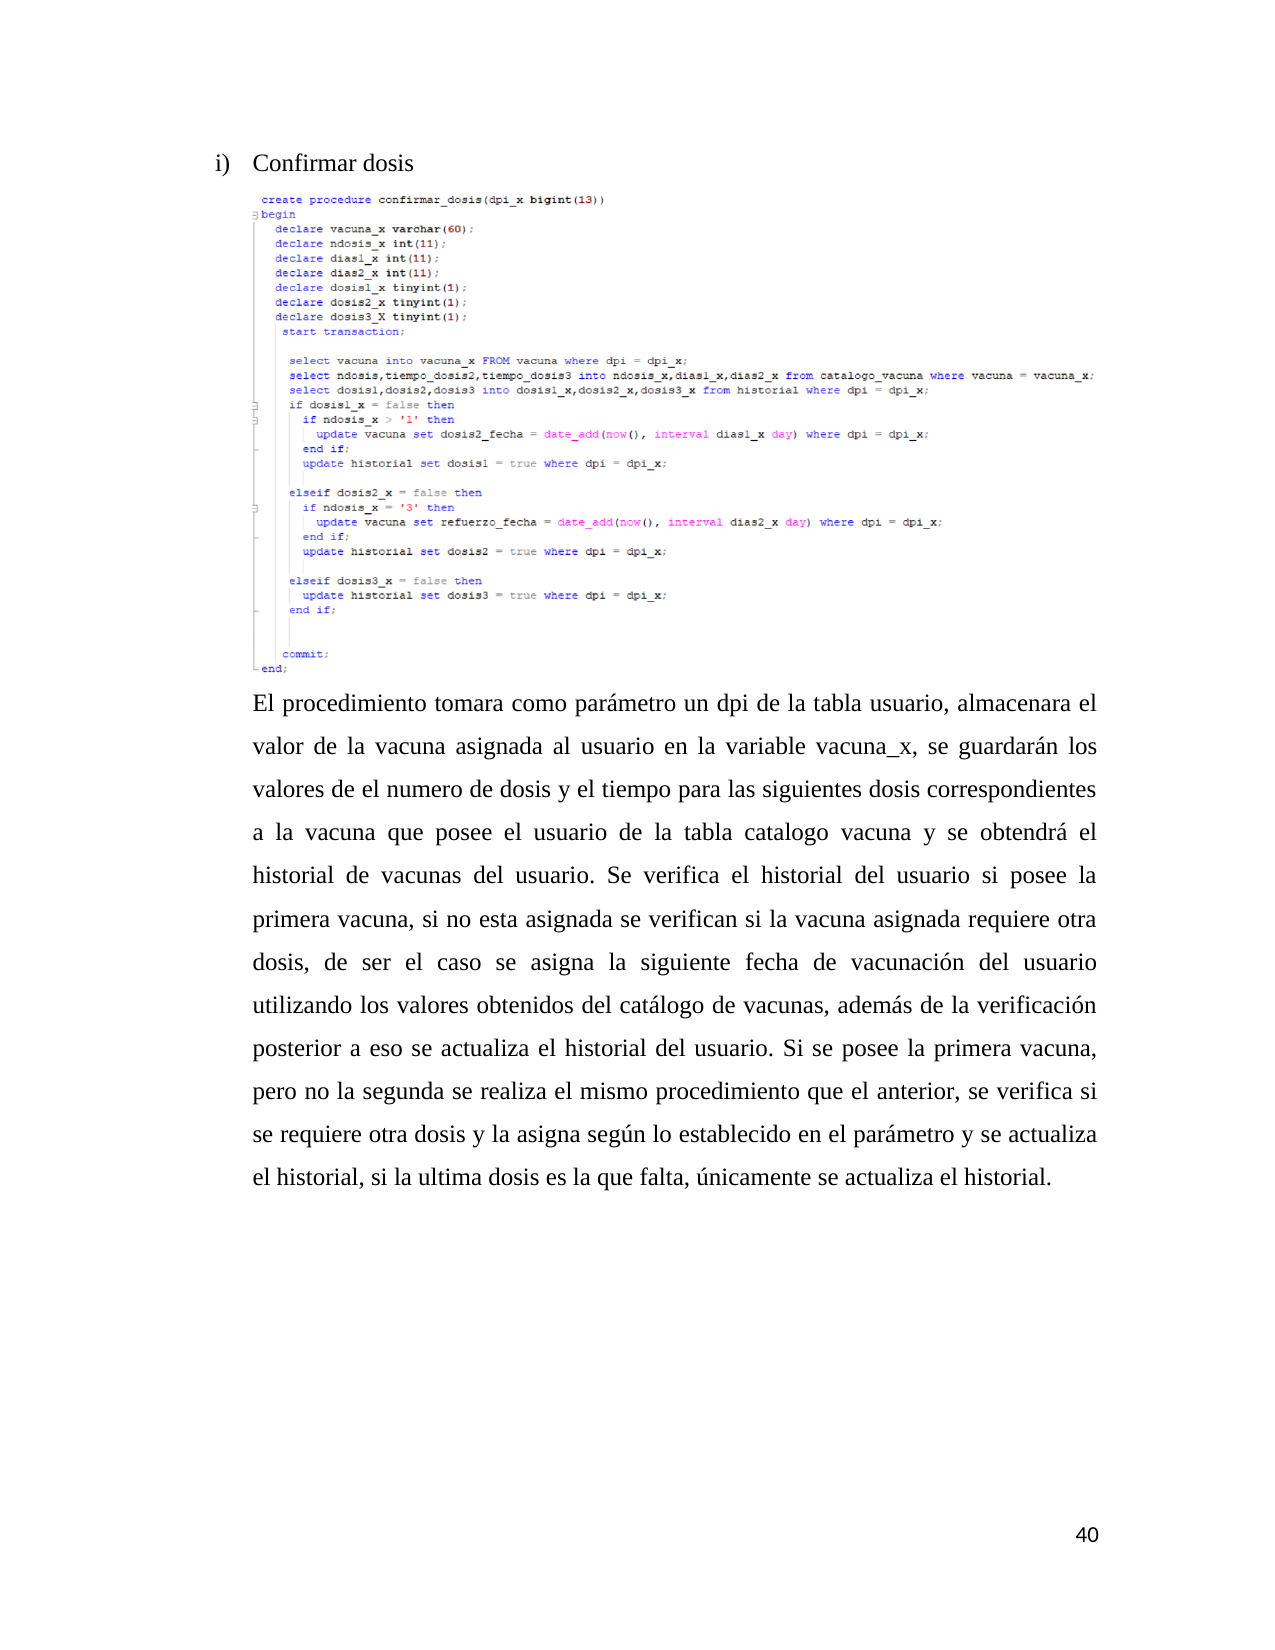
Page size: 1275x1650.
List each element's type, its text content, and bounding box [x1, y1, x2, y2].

list El procedimiento tomara como parámetro un dpi de la tabla usuario, almacenara el valor de la vacuna asignada al usuario en la variable vacuna_x, se guardarán los valores de el numero de dosis y el tiempo para las siguientes dosis correspondientes a la vacuna que posee el usuario de la tabla catalogo vacuna y se obtendrá el historial de vacunas del usuario. Se verifica el historial del usuario si posee la primera vacuna, si no esta asignada se verifican si la vacuna asignada requiere otra dosis, de ser el caso se asigna la siguiente fecha de vacunación del usuario utilizando los valores obtenidos del catálogo de vacunas, además de la verificación posterior a eso se actualiza el historial del usuario. Si se posee la primera vacuna, pero no la segunda se realiza el mismo procedimiento que el anterior, se verifica si se requiere otra dosis y la asigna según lo establecido en el parámetro y se actualiza el historial, si la ultima dosis es la que falta, únicamente se actualiza el historial. [252, 688, 1098, 1191]
list Confirmar dosis [215, 148, 1098, 176]
picture [252, 190, 1100, 675]
